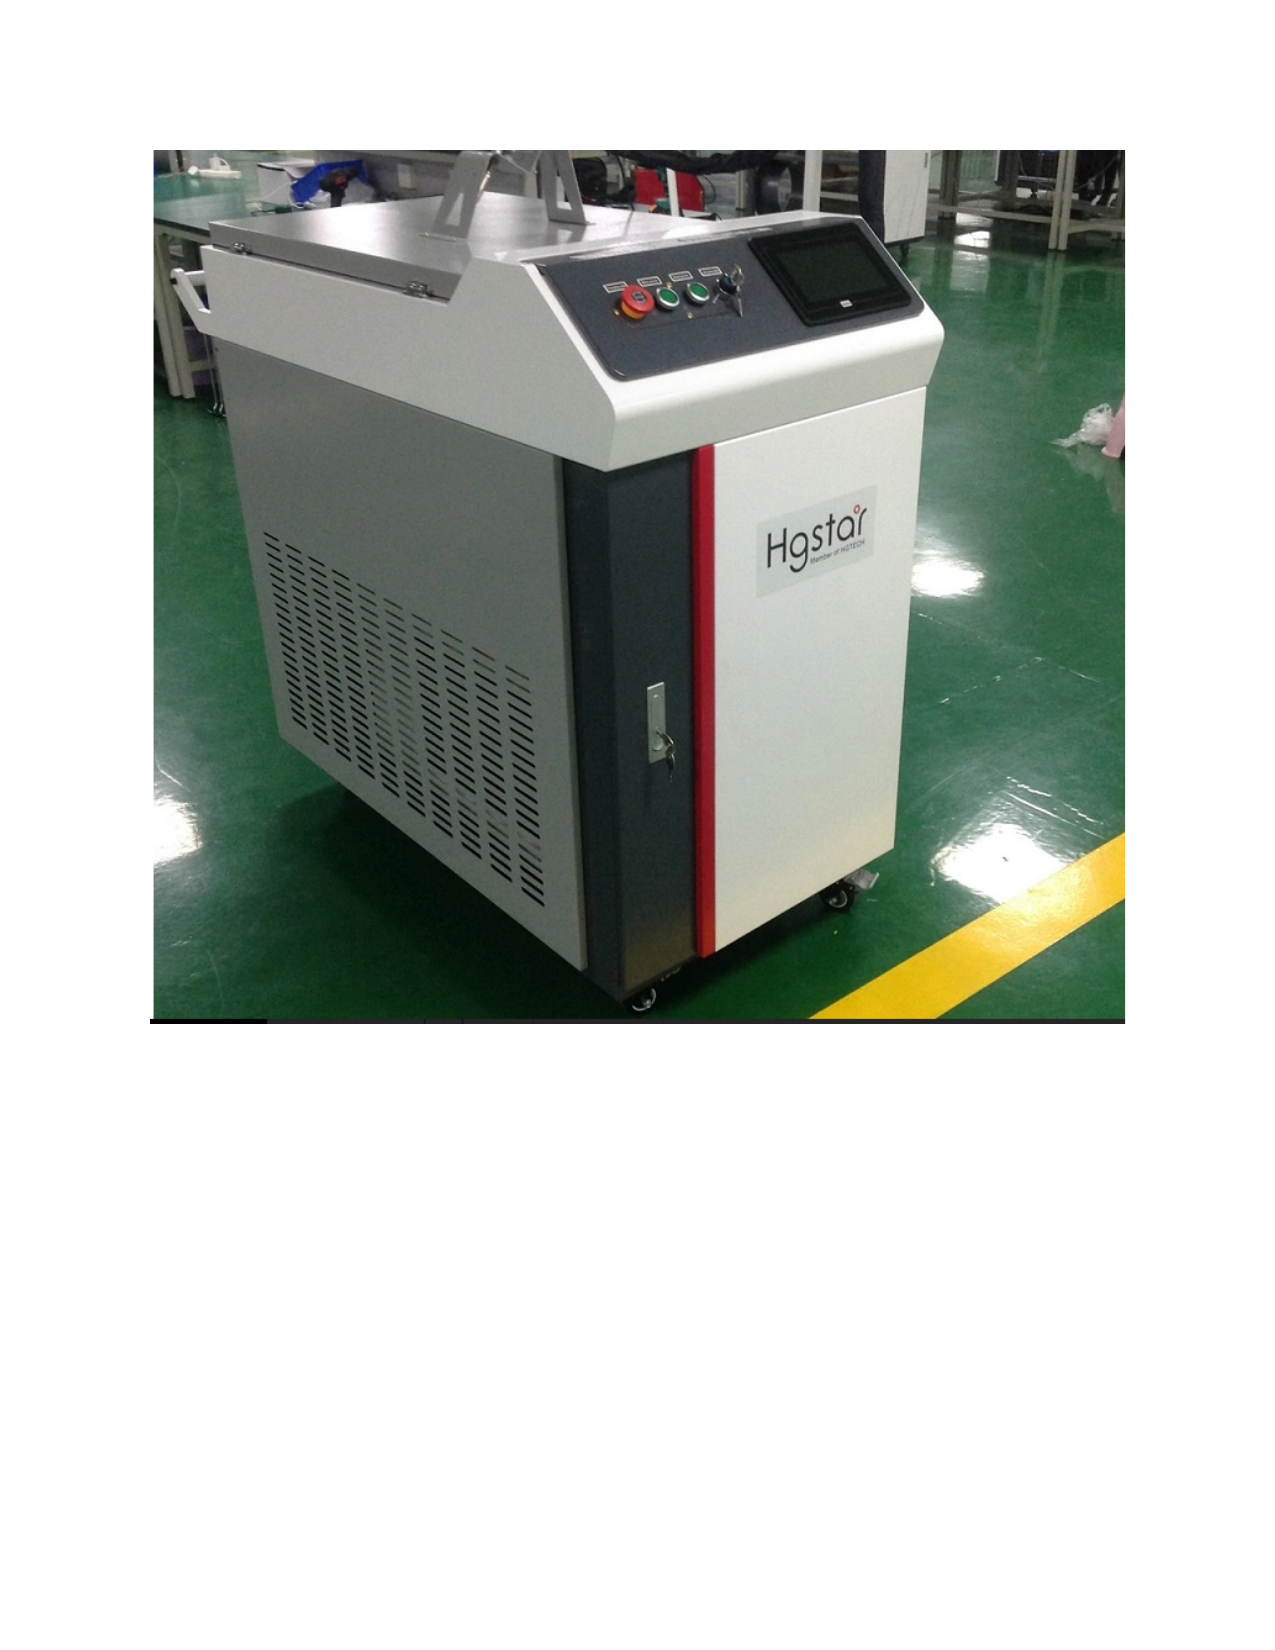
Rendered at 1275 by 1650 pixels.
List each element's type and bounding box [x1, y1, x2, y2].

picture [150, 150, 1125, 1024]
